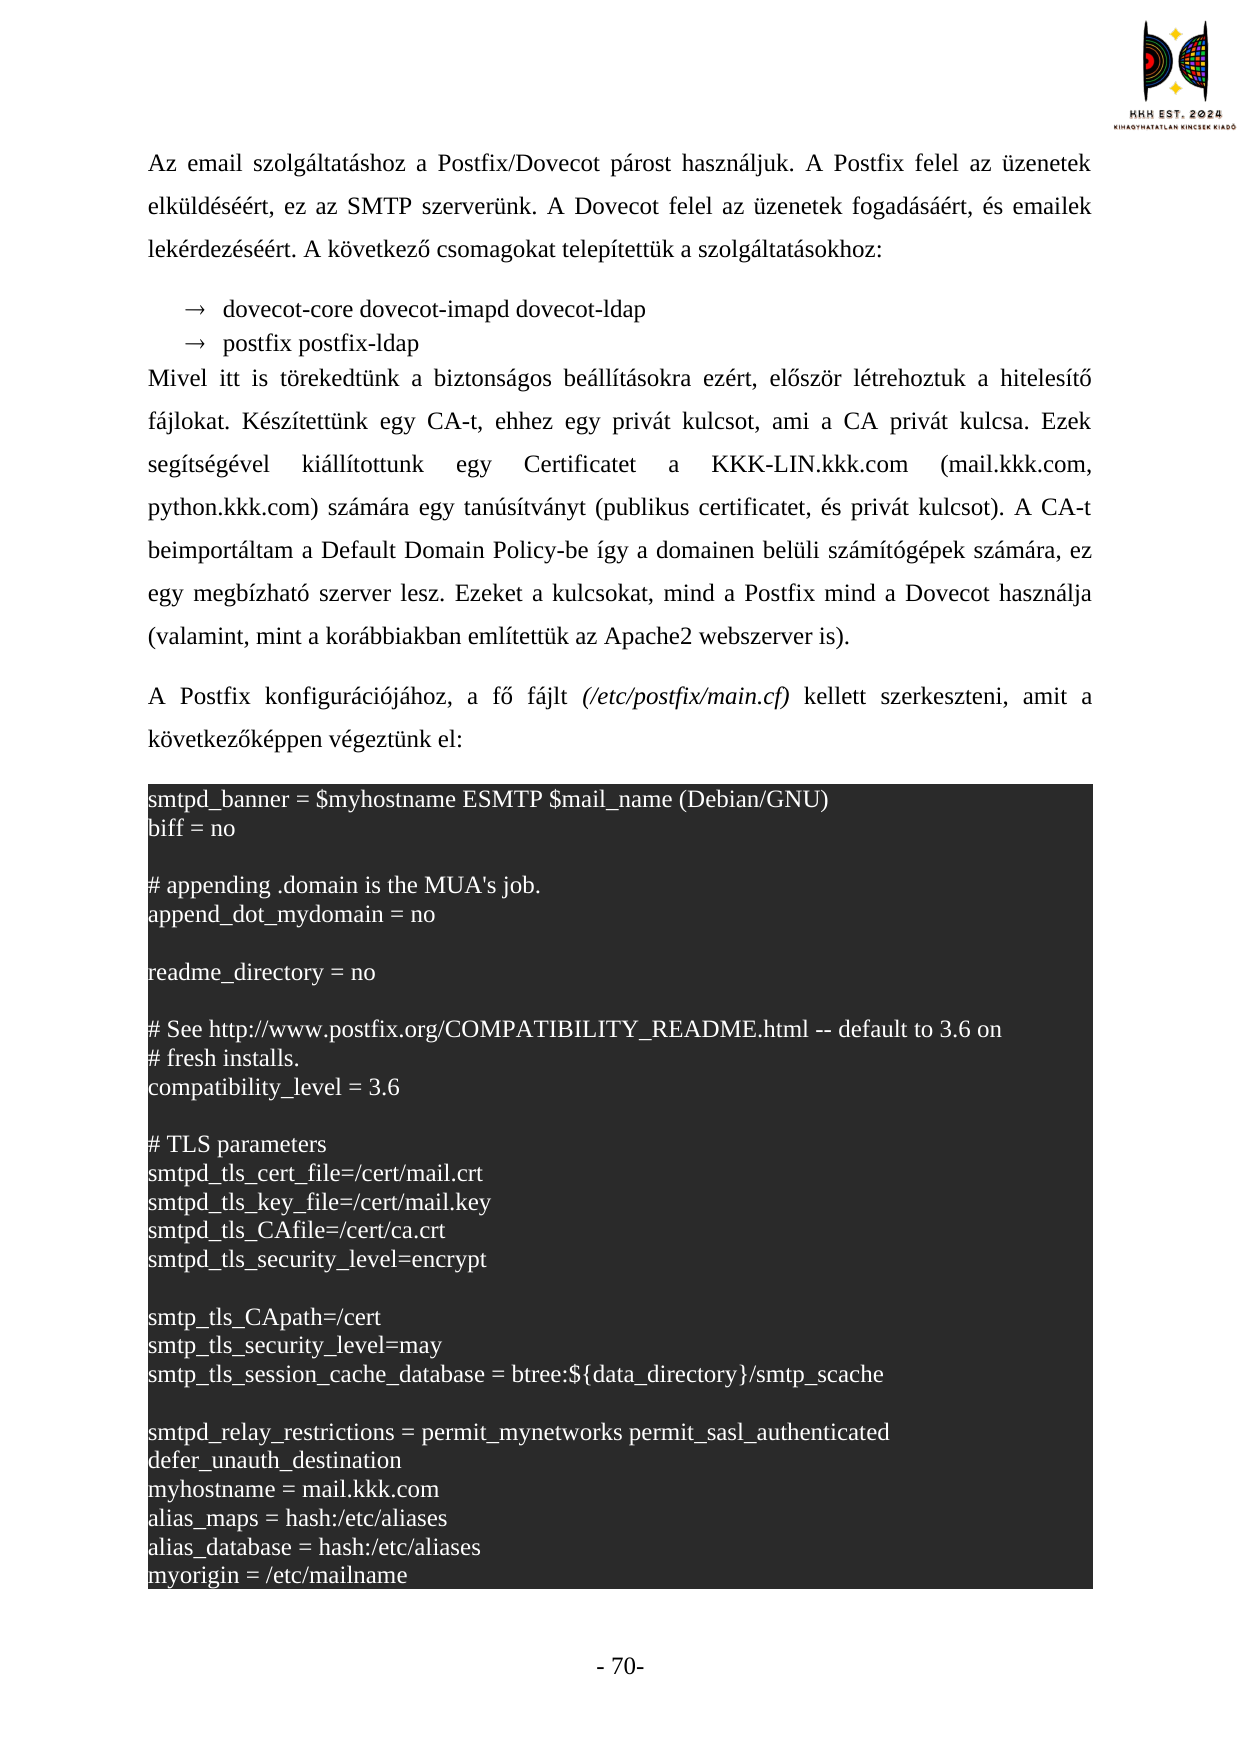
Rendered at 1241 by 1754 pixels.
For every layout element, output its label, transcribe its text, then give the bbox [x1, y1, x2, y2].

text A Postfix konfigurációjához, a fő fájlt (/etc/postfix/main.cf) kellett szerkeszteni, amit a következőképpen végeztünk el: [148, 681, 1093, 753]
list dovecot-core dovecot-imapd dovecot-ldap [185, 294, 1093, 322]
text smtpd_banner = $myhostname ESMTP $mail_name (Debian/GNU) [148, 784, 1093, 813]
text smtpd_tls_cert_file=/cert/mail.crt [148, 1158, 1093, 1187]
text # fresh installs. [148, 1043, 1093, 1072]
text Mivel itt is törekedtünk a biztonságos beállításokra ezért, először létrehoztuk a hitelesítő fájlokat. Készítettünk egy CA-t, ehhez egy privát kulcsot, ami a CA privát kulcsa. Ezek segítségével kiállítottunk egy Certificatet a KKK-LIN.kkk.com (mail.kkk.com, python.kkk.com) számára egy tanúsítványt (publikus certificatet, és privát kulcsot). A CA-t beimportáltam a Default Domain Policy-be így a domainen belüli számítógépek számára, ez egy megbízható szerver lesz. Ezeket a kulcsokat, mind a Postfix mind a Dovecot használja (valamint, mint a korábbiakban említettük az Apache2 webszerver is). [148, 363, 1093, 650]
text readme_directory = no [148, 957, 1093, 985]
text smtpd_tls_CAfile=/cert/ca.crt [148, 1215, 1093, 1244]
text # TLS parameters [148, 1100, 1093, 1158]
text # appending .domain is the MUA's job. [148, 870, 1093, 899]
text smtpd_tls_key_file=/cert/mail.key [148, 1187, 1093, 1215]
text myhostname = mail.kkk.com [148, 1474, 1093, 1503]
text alias_database = hash:/etc/aliases [148, 1532, 1093, 1560]
list postfix postfix-ldap [185, 328, 1093, 357]
text # See http://www.postfix.org/COMPATIBILITY_README.html -- default to 3.6 on [148, 1014, 1093, 1043]
text smtp_tls_CApath=/cert [148, 1302, 1093, 1330]
text smtp_tls_session_cache_database = btree:${data_directory}/smtp_scache [148, 1359, 1093, 1388]
text alias_maps = hash:/etc/aliases [148, 1503, 1093, 1532]
text append_dot_mydomain = no [148, 899, 1093, 928]
text smtpd_relay_restrictions = permit_mynetworks permit_sasl_authenticated defer_unauth_destination [148, 1417, 1093, 1474]
picture [1105, 9, 1241, 135]
text smtpd_tls_security_level=encrypt [148, 1244, 1093, 1273]
text Az email szolgáltatáshoz a Postfix/Dovecot párost használjuk. A Postfix felel az üzenetek elküldéséért, ez az SMTP szerverünk. A Dovecot felel az üzenetek fogadásáért, és emailek lekérdezéséért. A következő csomagokat telepítettük a szolgáltatásokhoz: [148, 148, 1093, 263]
text compatibility_level = 3.6 [148, 1072, 1093, 1100]
text biff = no [148, 813, 1093, 842]
text myorigin = /etc/mailname [148, 1560, 1093, 1589]
text smtp_tls_security_level=may [148, 1330, 1093, 1359]
